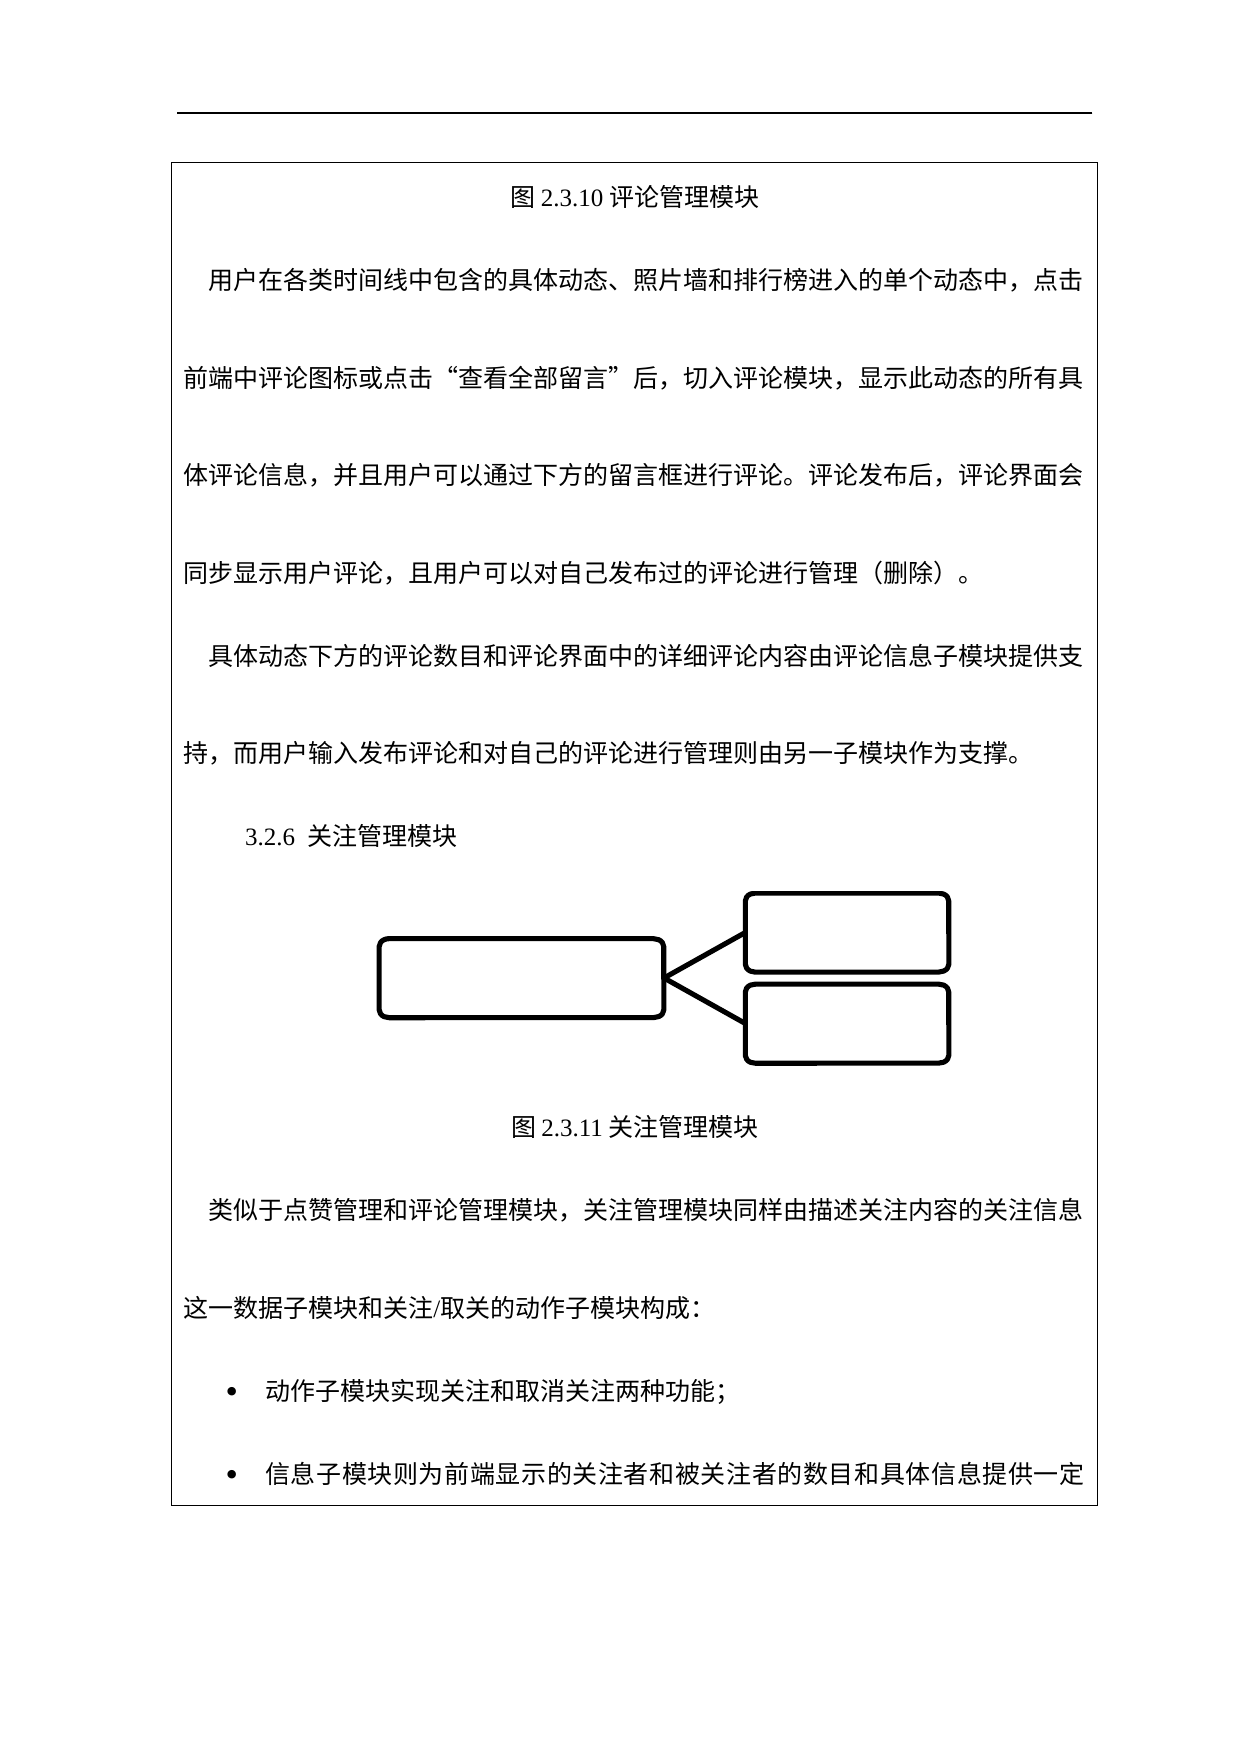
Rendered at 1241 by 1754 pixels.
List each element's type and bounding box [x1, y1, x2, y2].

table_header [172, 163, 1097, 1505]
